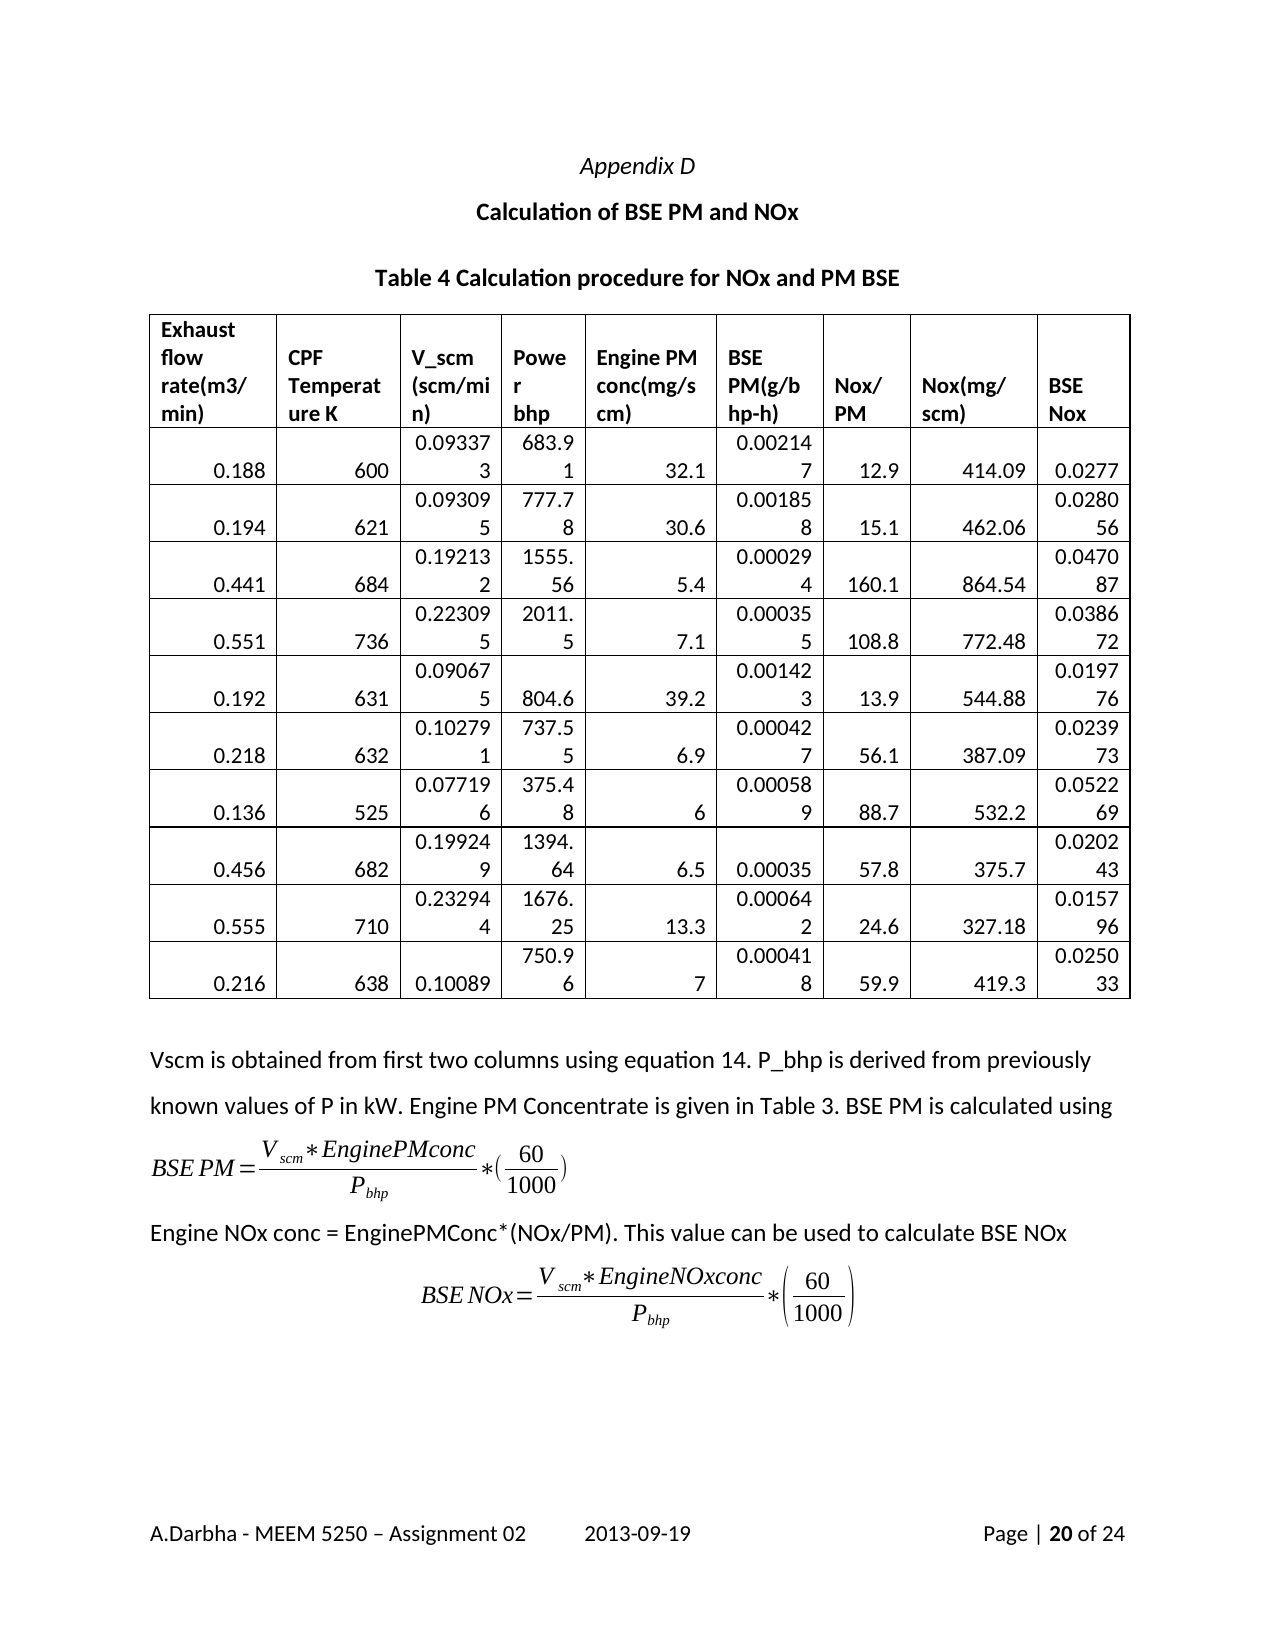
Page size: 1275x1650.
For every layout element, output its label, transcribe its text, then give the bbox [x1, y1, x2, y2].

table_cell 7 [586, 942, 716, 998]
table_cell 13.3 [586, 885, 716, 941]
table_cell 864.54 [911, 542, 1037, 598]
table_cell 0.093095 [401, 485, 501, 541]
table_cell 0.023973 [1038, 713, 1129, 769]
table_cell 39.2 [586, 656, 716, 712]
table_cell 0.199249 [401, 828, 501, 883]
table_cell 0.00035 [717, 828, 823, 883]
table_cell 0.015796 [1038, 885, 1129, 941]
table_header BSE Nox [1038, 315, 1129, 427]
table_cell 0.555 [150, 885, 276, 941]
table_cell 0.025033 [1038, 942, 1129, 998]
table_cell 0.232944 [401, 885, 501, 941]
table_cell 621 [277, 485, 400, 541]
table_cell 0.028056 [1038, 485, 1129, 541]
table_cell 57.8 [824, 828, 910, 883]
table_header Power bhp [502, 315, 585, 427]
table_cell 0.047087 [1038, 542, 1129, 598]
table_cell 59.9 [824, 942, 910, 998]
table_cell 5.4 [586, 542, 716, 598]
table_cell 30.6 [586, 485, 716, 541]
table_cell 736 [277, 599, 400, 655]
table_header Engine PM conc(mg/scm) [586, 315, 716, 427]
table_cell 0.093373 [401, 428, 501, 484]
table_cell 2011.5 [502, 599, 585, 655]
table_header V_scm (scm/min) [401, 315, 501, 427]
table_cell 375.7 [911, 828, 1037, 883]
table_cell 414.09 [911, 428, 1037, 484]
table_cell 419.3 [911, 942, 1037, 998]
table_cell 12.9 [824, 428, 910, 484]
table_cell 13.9 [824, 656, 910, 712]
table_cell 682 [277, 828, 400, 883]
table_cell 0.102791 [401, 713, 501, 769]
table_cell 0.218 [150, 713, 276, 769]
table_cell 0.10089 [401, 942, 501, 998]
table_cell 0.551 [150, 599, 276, 655]
table_cell 631 [277, 656, 400, 712]
table_cell 0.000418 [717, 942, 823, 998]
table_cell 0.052269 [1038, 770, 1129, 826]
table_cell 0.077196 [401, 770, 501, 826]
table_header BSE PM(g/bhp-h) [717, 315, 823, 427]
table_cell 0.192132 [401, 542, 501, 598]
table_cell 462.06 [911, 485, 1037, 541]
table_cell 15.1 [824, 485, 910, 541]
table_cell 24.6 [824, 885, 910, 941]
list Appendix D [150, 150, 1125, 181]
table_cell 525 [277, 770, 400, 826]
table_cell 544.88 [911, 656, 1037, 712]
table_cell 7.1 [586, 599, 716, 655]
table_cell 6.9 [586, 713, 716, 769]
table_cell 0.223095 [401, 599, 501, 655]
table_header Nox(mg/scm) [911, 315, 1037, 427]
table_cell 710 [277, 885, 400, 941]
table_cell 0.000355 [717, 599, 823, 655]
table_cell 0.441 [150, 542, 276, 598]
table_cell 1676.25 [502, 885, 585, 941]
table_cell 375.48 [502, 770, 585, 826]
table_cell 0.001858 [717, 485, 823, 541]
table_cell 0.090675 [401, 656, 501, 712]
table_cell 0.000589 [717, 770, 823, 826]
table_cell 0.001423 [717, 656, 823, 712]
table_cell 632 [277, 713, 400, 769]
table_cell 0.194 [150, 485, 276, 541]
table_cell 1555.56 [502, 542, 585, 598]
table_cell 0.456 [150, 828, 276, 883]
table_cell 777.78 [502, 485, 585, 541]
table_cell 772.48 [911, 599, 1037, 655]
table_cell 0.019776 [1038, 656, 1129, 712]
table_cell 32.1 [586, 428, 716, 484]
table_cell 532.2 [911, 770, 1037, 826]
list Calculation of BSE PM and NOx [150, 196, 1125, 226]
table_cell 0.002147 [717, 428, 823, 484]
text Table 4 Calculation procedure for NOx and PM BSE [150, 262, 1125, 293]
table_cell 0.192 [150, 656, 276, 712]
table_cell 600 [277, 428, 400, 484]
table_cell 56.1 [824, 713, 910, 769]
table_cell 638 [277, 942, 400, 998]
table_cell 684 [277, 542, 400, 598]
table_cell 804.6 [502, 656, 585, 712]
table_cell 160.1 [824, 542, 910, 598]
table_header Nox/PM [824, 315, 910, 427]
table_cell 0.000294 [717, 542, 823, 598]
table_cell 108.8 [824, 599, 910, 655]
table_cell 0.188 [150, 428, 276, 484]
list Engine NOx conc = EnginePMConc*(NOx/PM). This value can be used to calculate BSE NOx [150, 1217, 1125, 1248]
table_cell 0.0277 [1038, 428, 1129, 484]
table_cell 0.000642 [717, 885, 823, 941]
list Vscm is obtained from first two columns using equation 14. P_bhp is derived from previously known values of P in kW. Engine PM Concentrate is given in Table 3. BSE PM is calculated using [150, 1044, 1125, 1121]
table_cell 683.91 [502, 428, 585, 484]
table_cell 750.96 [502, 942, 585, 998]
table_cell 6 [586, 770, 716, 826]
table_cell 1394.64 [502, 828, 585, 883]
table_cell 6.5 [586, 828, 716, 883]
table_cell 0.216 [150, 942, 276, 998]
table_cell 0.136 [150, 770, 276, 826]
table_cell 327.18 [911, 885, 1037, 941]
table_header CPF Temperature K [277, 315, 400, 427]
table_cell 88.7 [824, 770, 910, 826]
table_cell 387.09 [911, 713, 1037, 769]
table_cell 0.000427 [717, 713, 823, 769]
table_cell 0.020243 [1038, 828, 1129, 883]
table_cell 0.038672 [1038, 599, 1129, 655]
table_header Exhaust flow rate(m3/min) [150, 315, 276, 427]
table_cell 737.55 [502, 713, 585, 769]
